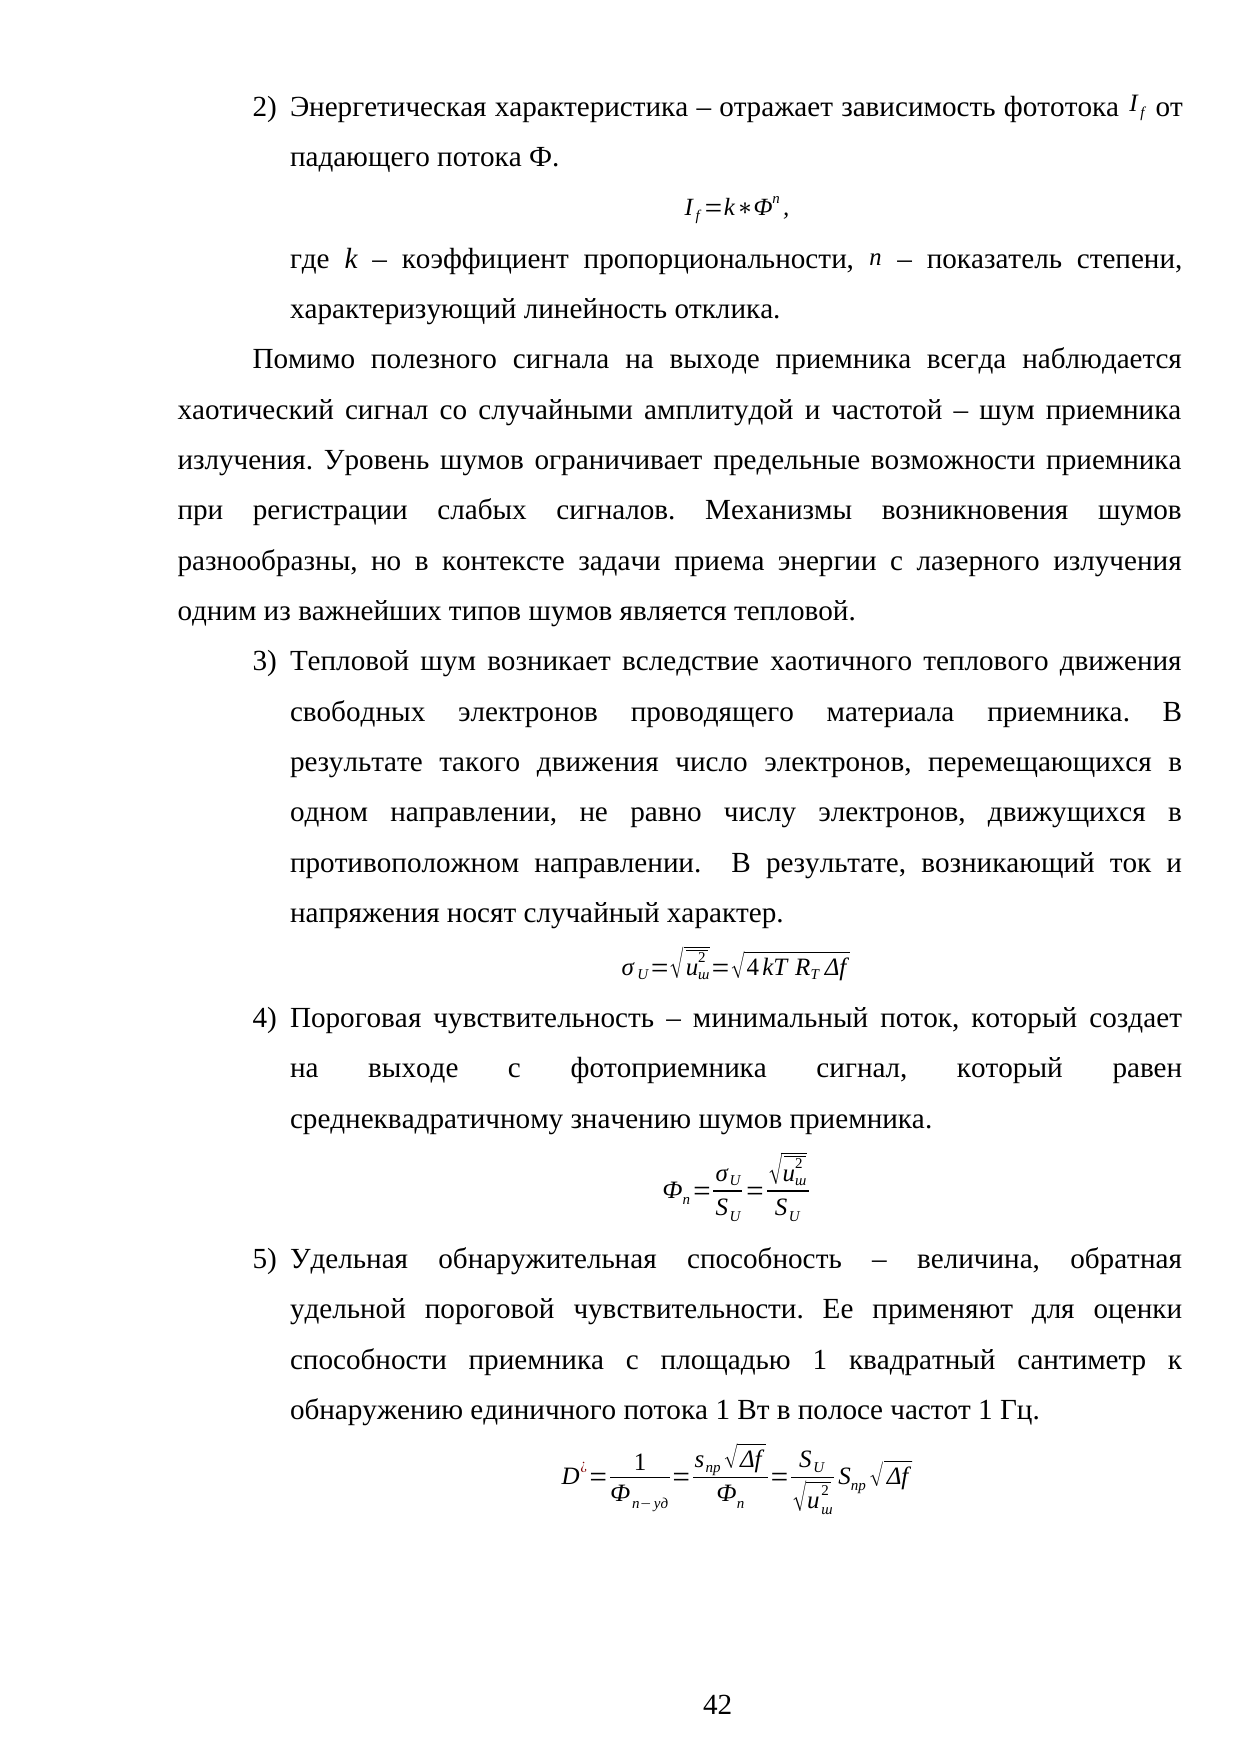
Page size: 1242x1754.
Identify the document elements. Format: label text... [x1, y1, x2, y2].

list Удельная обнаружительная способность – величина, обратная удельной пороговой чувствительности. Ее применяют для оценки способности приемника с площадью 1 квадратный сантиметр к обнаружению единичного потока 1 Вт в полосе частот 1 Гц. [252, 1241, 1183, 1426]
list Тепловой шум возникает вследствие хаотичного теплового движения свободных электронов проводящего материала приемника. В результате такого движения число электронов, перемещающихся в одном направлении, не равно числу электронов, движущихся в противоположном направлении. В результате, возникающий ток и напряжения носят случайный характер. [252, 643, 1183, 928]
list Энергетическая характеристика – отражает зависимость фототока от падающего потока Ф. [252, 89, 1183, 172]
text Помимо полезного сигнала на выходе приемника всегда наблюдается хаотический сигнал со случайными амплитудой и частотой – шум приемника излучения. Уровень шумов ограничивает предельные возможности приемника при регистрации слабых сигналов. Механизмы возникновения шумов разнообразны, но в контексте задачи приема энергии с лазерного излучения одним из важнейших типов шумов является тепловой. [177, 342, 1183, 627]
list где k – коэффициент пропорциональности, – показатель степени, характеризующий линейность отклика. [290, 241, 1183, 325]
list Пороговая чувствительность – минимальный поток, который создает на выходе с фотоприемника сигнал, который равен среднеквадратичному значению шумов приемника. [252, 1000, 1183, 1134]
